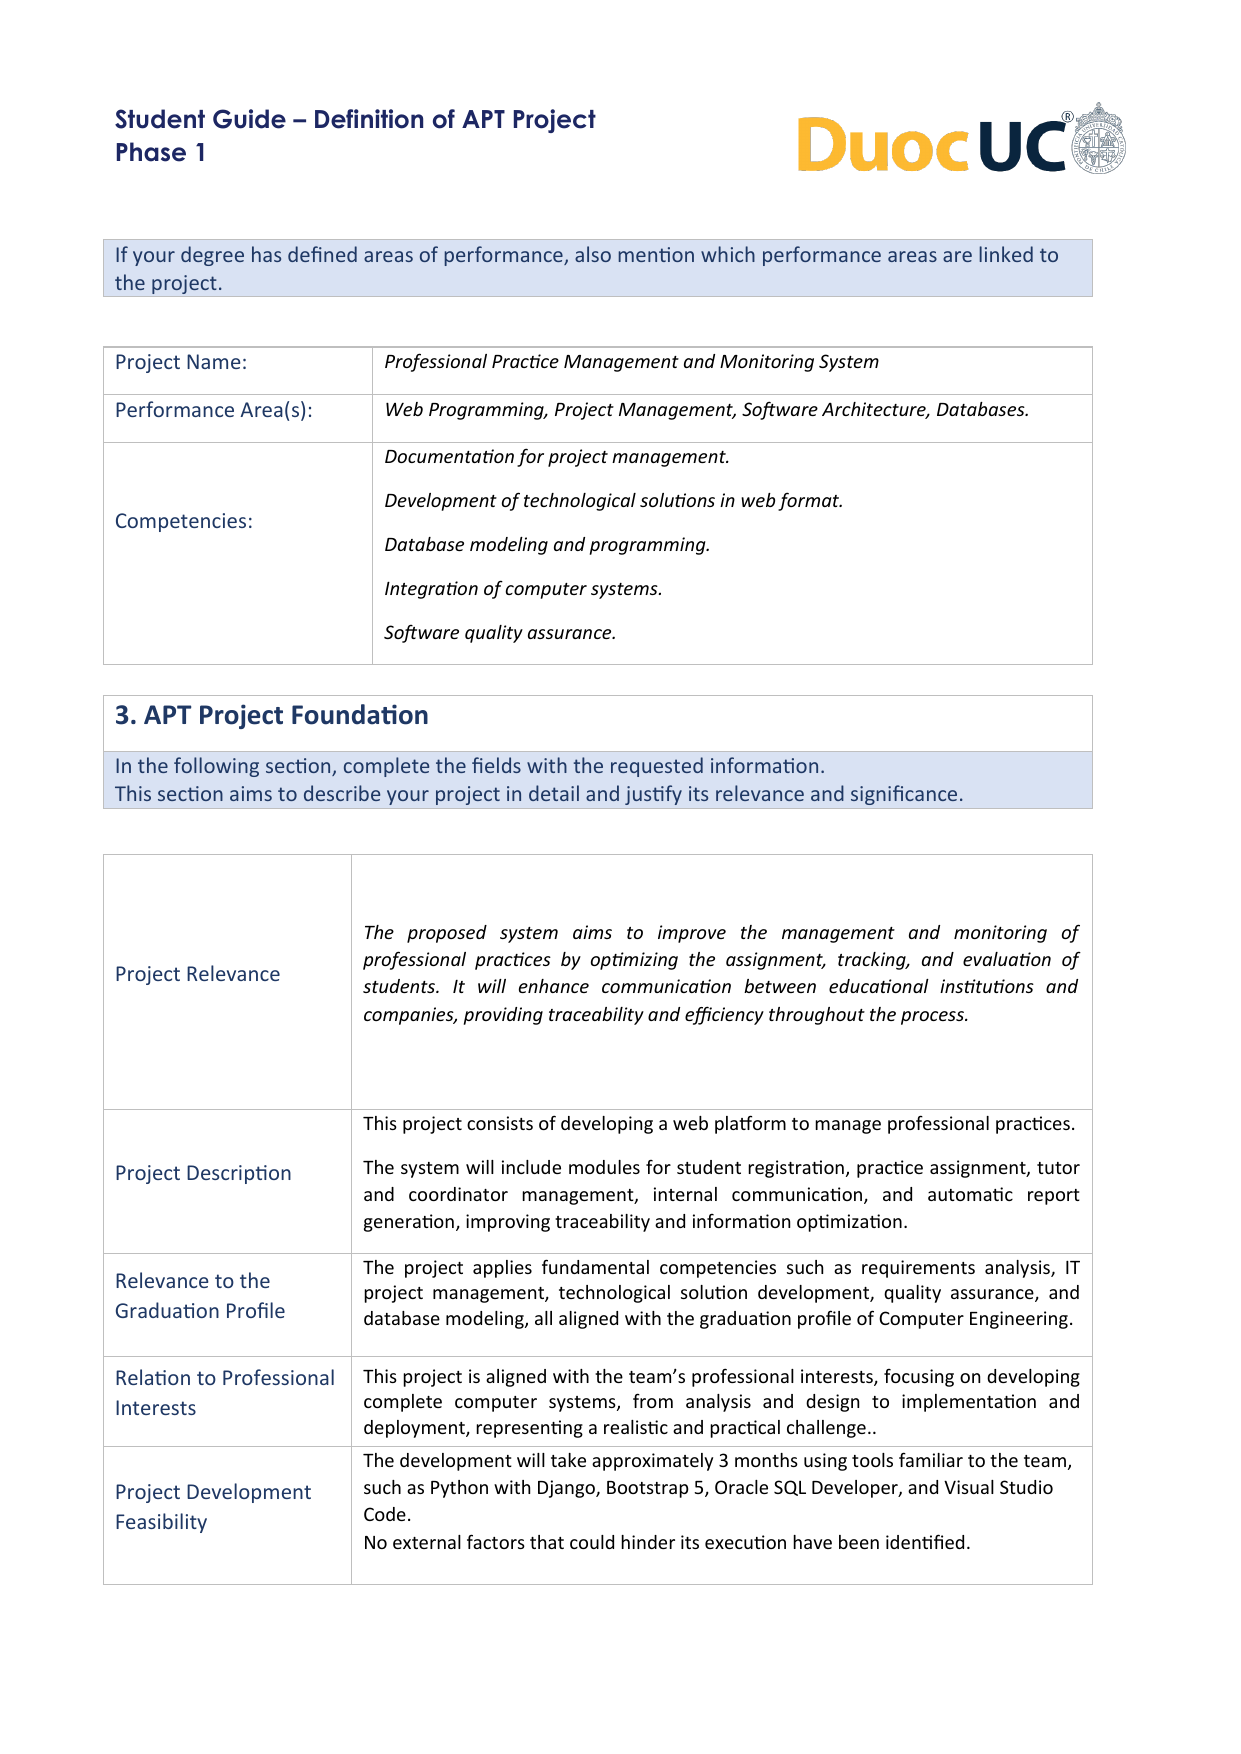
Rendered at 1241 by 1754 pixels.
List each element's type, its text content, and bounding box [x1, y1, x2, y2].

table_header Project Name: [104, 348, 372, 394]
table_cell Competencies: [104, 443, 372, 663]
picture [798, 102, 1126, 174]
table_cell This project is aligned with the team’s professional interests, focusing on developing complete computer systems, from analysis and design to implementation and deployment, representing a realistic and practical challenge.. [352, 1357, 1092, 1446]
table_header 3. APT Project Foundation [104, 696, 1092, 751]
table_cell Relevance to the Graduation Profile [104, 1254, 351, 1356]
table_cell Relation to Professional Interests [104, 1357, 351, 1446]
table_header Professional Practice Management and Monitoring System [373, 348, 1092, 394]
table_cell The development will take approximately 3 months using tools familiar to the team, such as Python with Django, Bootstrap 5, Oracle SQL Developer, and Visual Studio Code. No external factors that could hinder its execution have been identified. [352, 1447, 1092, 1584]
table_header The proposed system aims to improve the management and monitoring of professional practices by optimizing the assignment, tracking, and evaluation of students. It will enhance communication between educational institutions and companies, providing traceability and efficiency throughout the process. [352, 855, 1092, 1109]
table_cell Documentation for project management. Development of technological solutions in web format. Database modeling and programming. Integration of computer systems. Software quality assurance. [373, 443, 1092, 663]
table_cell In the following section, complete the fields with the requested information. This section aims to describe your project in detail and justify its relevance and significance. [104, 752, 1092, 808]
table_cell Project Description [104, 1110, 351, 1253]
table_cell Project Development Feasibility [104, 1447, 351, 1584]
table_cell The project applies fundamental competencies such as requirements analysis, IT project management, technological solution development, quality assurance, and database modeling, all aligned with the graduation profile of Computer Engineering. [352, 1254, 1092, 1356]
table_cell Performance Area(s): [104, 395, 372, 442]
table_cell Web Programming, Project Management, Software Architecture, Databases. [373, 395, 1092, 442]
table_cell This project consists of developing a web platform to manage professional practices. The system will include modules for student registration, practice assignment, tutor and coordinator management, internal communication, and automatic report generation, improving traceability and information optimization. [352, 1110, 1092, 1253]
table_header Project Relevance [104, 855, 351, 1109]
